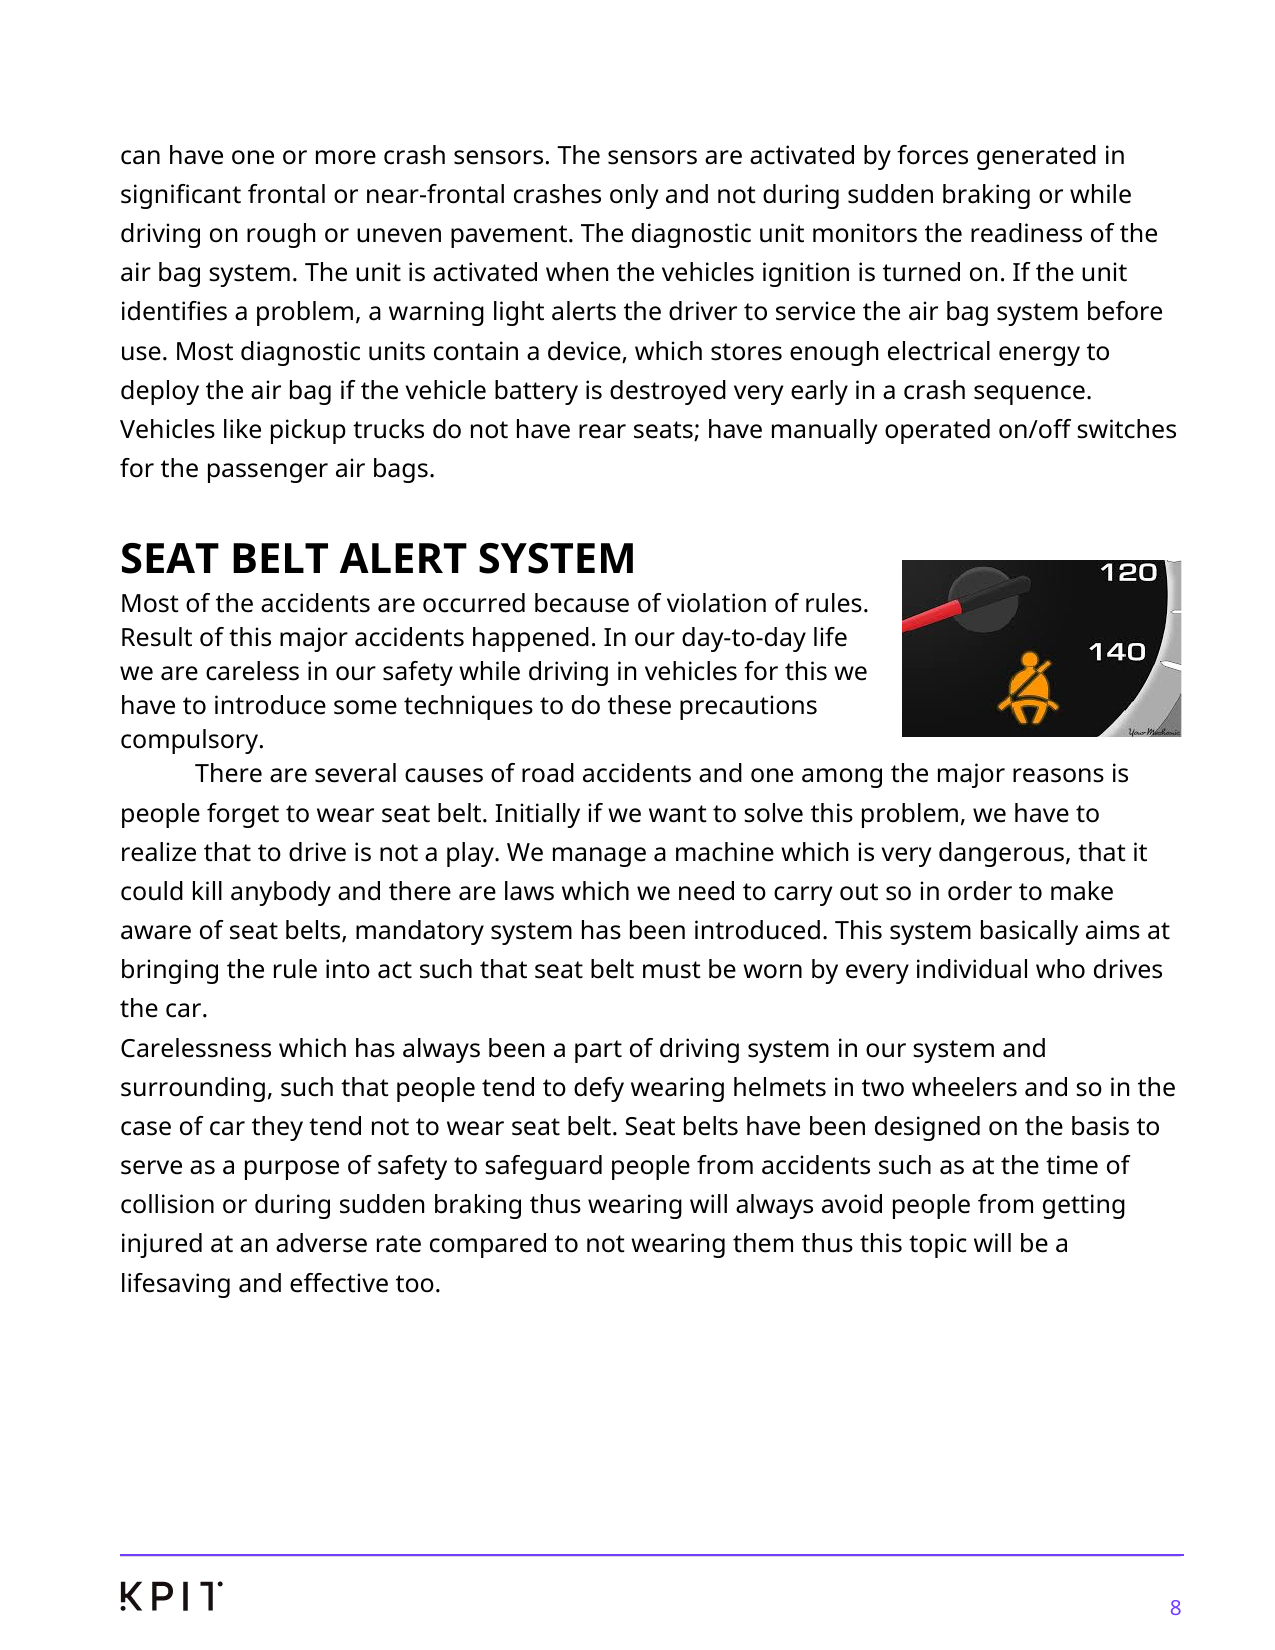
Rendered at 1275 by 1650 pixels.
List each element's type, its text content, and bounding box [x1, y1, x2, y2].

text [120, 137, 1181, 485]
subtitle SEAT BELT ALERT SYSTEM [120, 529, 1181, 586]
text Most of the accidents are occurred because of violation of rules. Result of this major accidents happened. In our day-to-day life we are careless in our safety while driving in vehicles for this we have to introduce some techniques to do these precautions compulsory. [120, 586, 1181, 756]
picture [902, 560, 1182, 737]
picture [96, 1561, 247, 1632]
text There are several causes of road accidents and one among the major reasons is people forget to wear seat belt. Initially if we want to solve this problem, we have to realize that to drive is not a play. We manage a machine which is very dangerous, that it could kill anybody and there are laws which we need to carry out so in order to make aware of seat belts, mandatory system has been introduced. This system basically aims at bringing the rule into act such that seat belt must be worn by every individual who drives the car. [120, 756, 1181, 1025]
text Carelessness which has always been a part of driving system in our system and surrounding, such that people tend to defy wearing helmets in two wheelers and so in the case of car they tend not to wear seat belt. Seat belts have been designed on the basis to serve as a purpose of safety to safeguard people from accidents such as at the time of collision or during sudden braking thus wearing will always avoid people from getting injured at an adverse rate compared to not wearing them thus this topic will be a lifesaving and effective too. [120, 1030, 1181, 1299]
